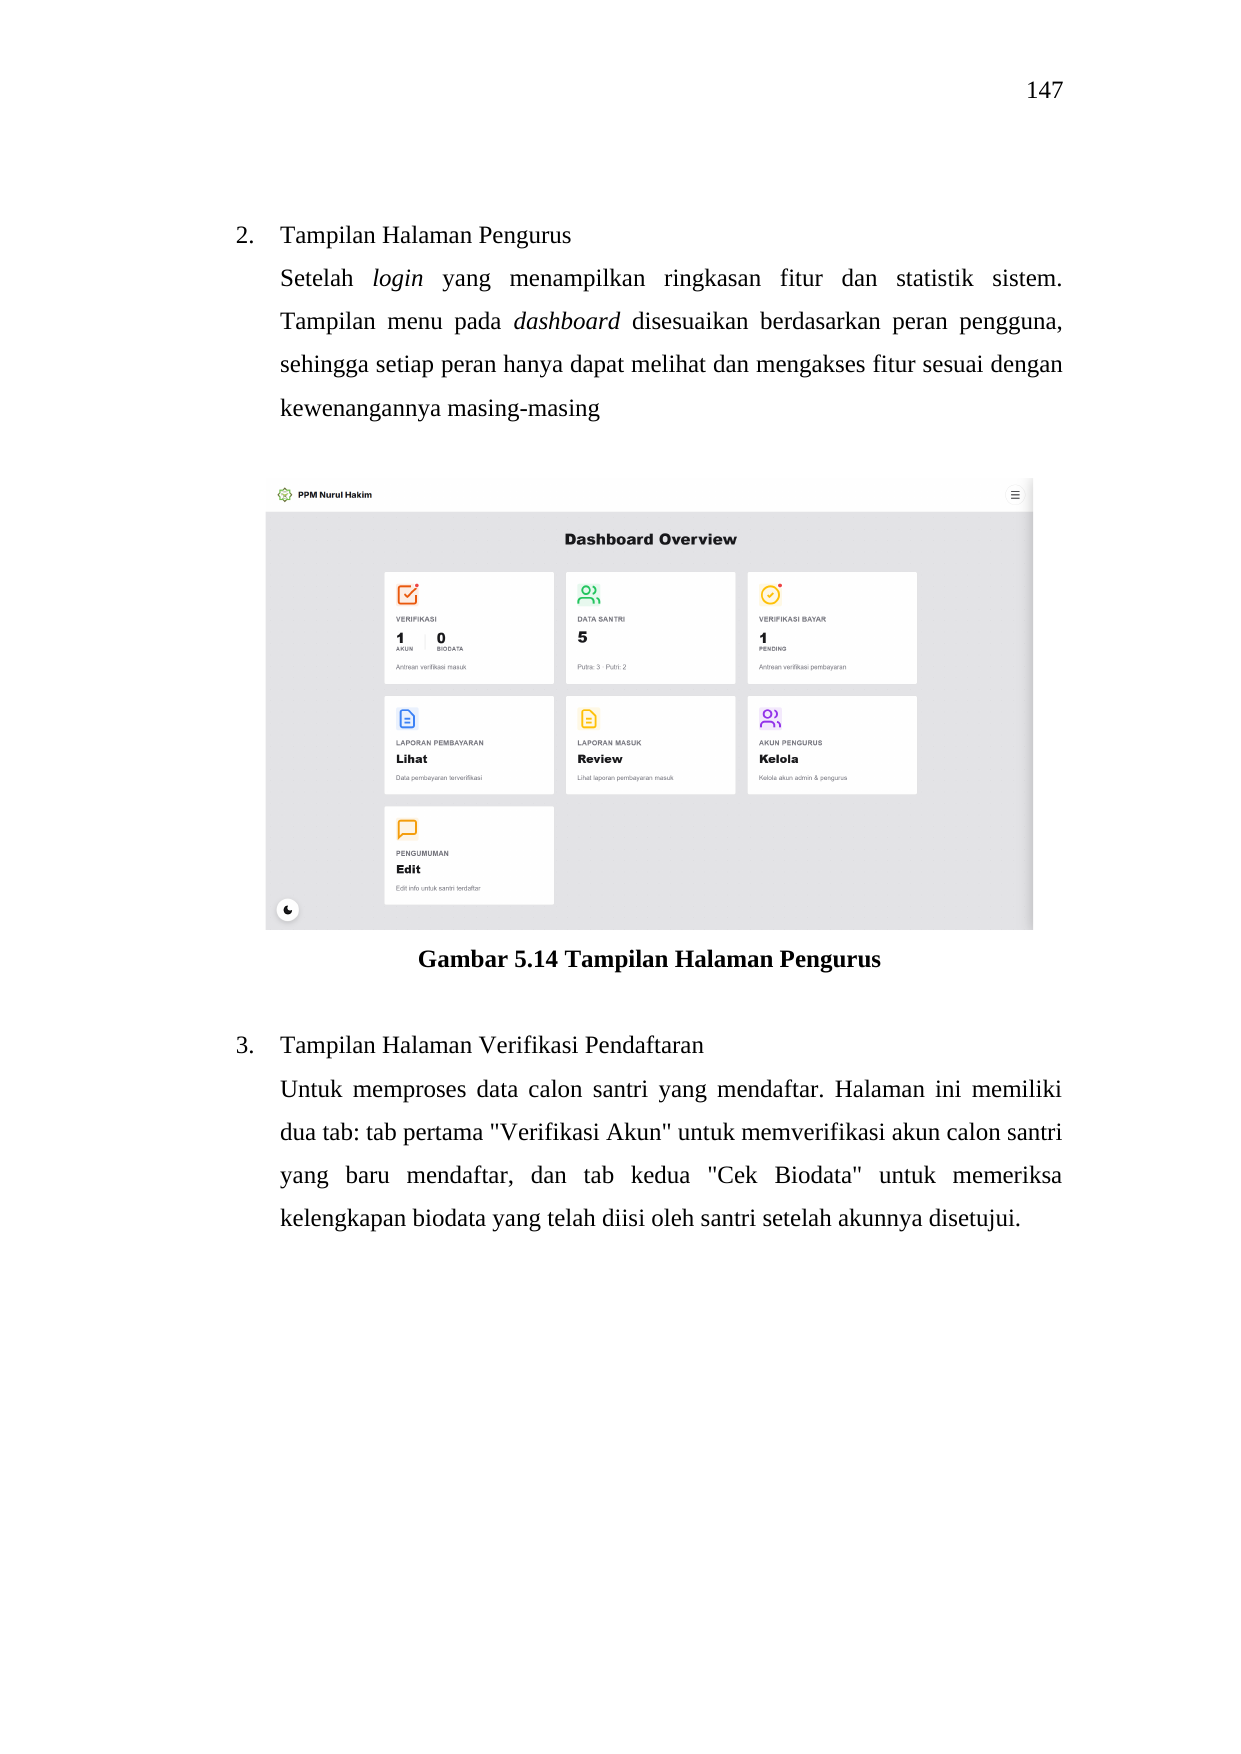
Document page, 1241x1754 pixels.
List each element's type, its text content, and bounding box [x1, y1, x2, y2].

picture [265, 478, 1034, 930]
text Gambar 5.14 Tampilan Halaman Pengurus [236, 944, 1063, 973]
text Untuk memproses data calon santri yang mendaftar. Halaman ini memiliki dua tab: tab pertama "Verifikasi Akun" untuk memverifikasi akun calon santri yang baru mendaftar, dan tab kedua "Cek Biodata" untuk memeriksa kelengkapan biodata yang telah diisi oleh santri setelah akunnya disetujui. [280, 1074, 1063, 1232]
list Tampilan Halaman Verifikasi Pendaftaran [236, 1031, 1063, 1059]
text Setelah login yang menampilkan ringkasan fitur dan statistik sistem. Tampilan menu pada dashboard disesuaikan berdasarkan peran pengguna, sehingga setiap peran hanya dapat melihat dan mengakses fitur sesuai dengan kewenangannya masing-masing [280, 263, 1063, 421]
list Tampilan Halaman Pengurus [236, 220, 1063, 249]
